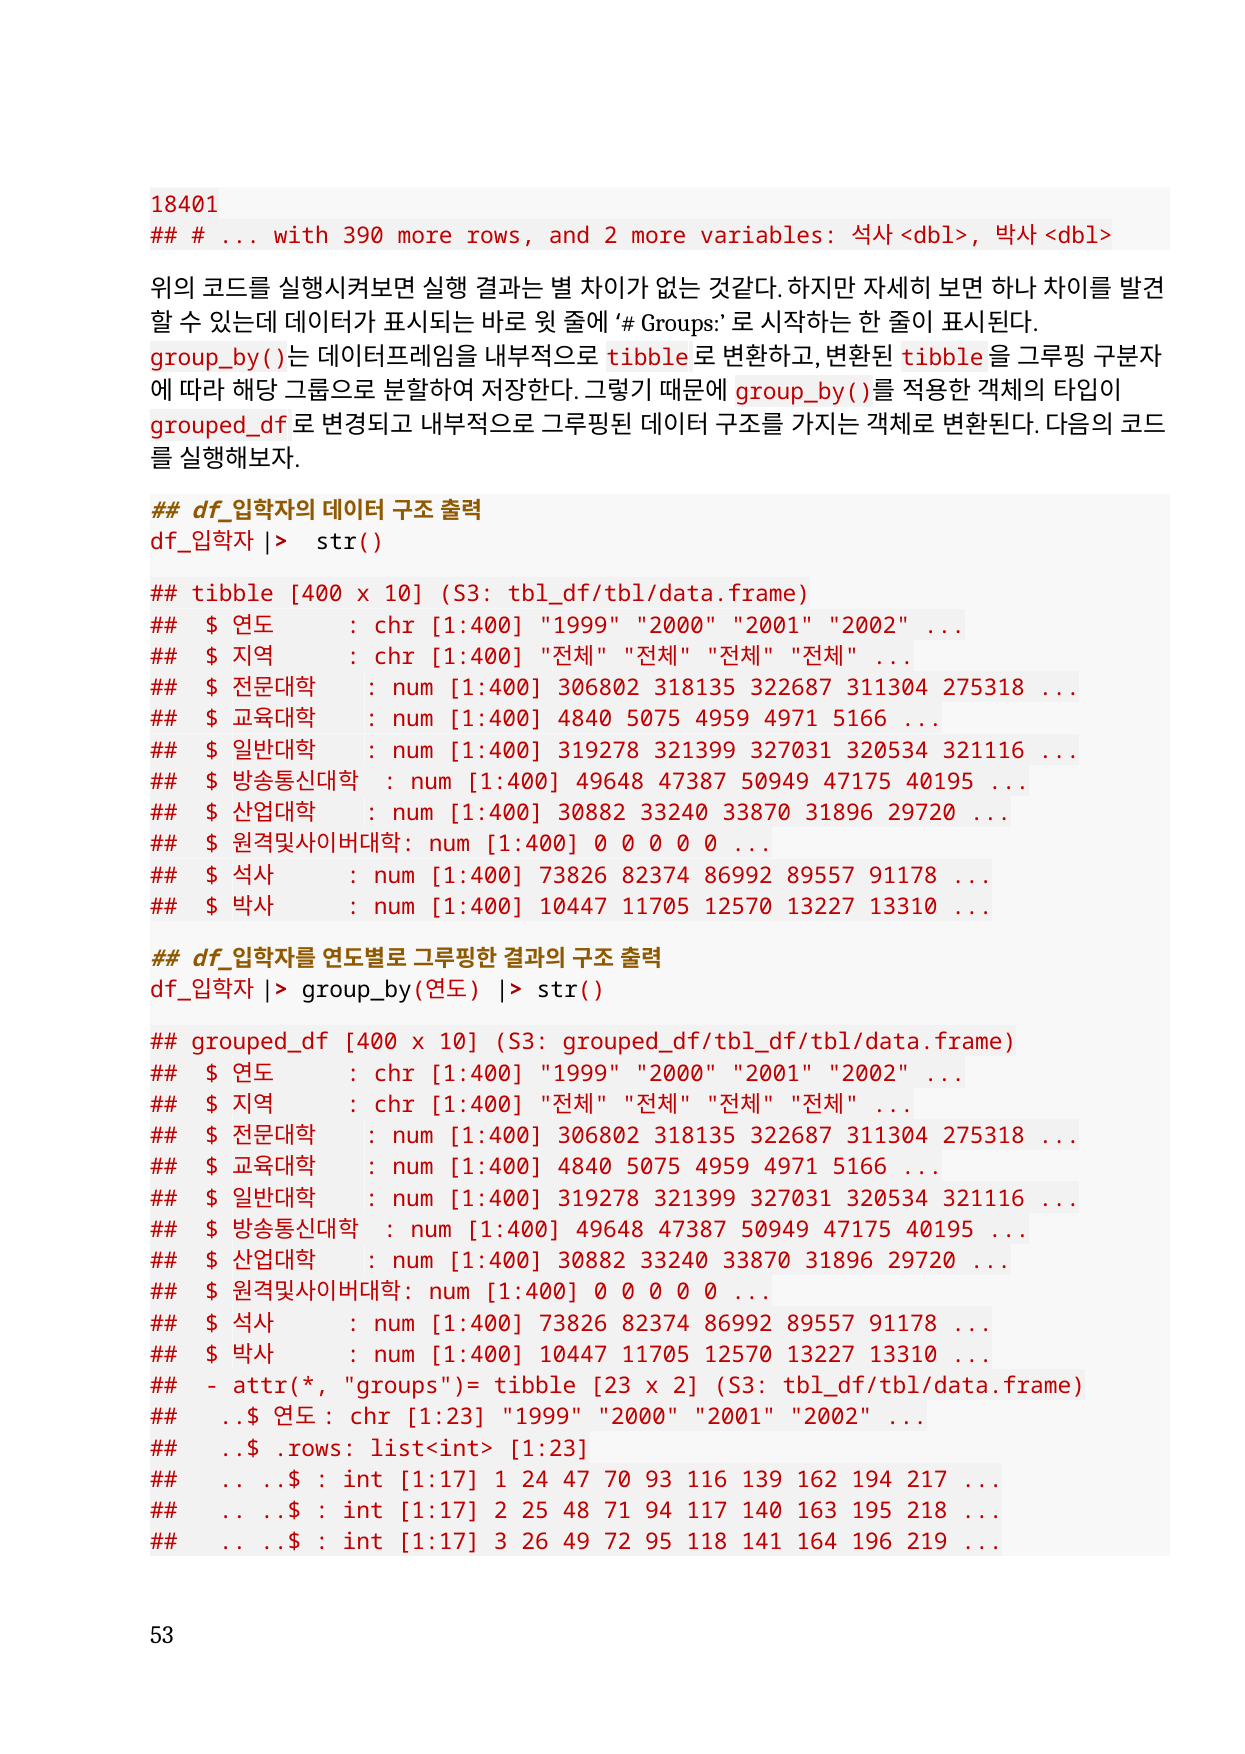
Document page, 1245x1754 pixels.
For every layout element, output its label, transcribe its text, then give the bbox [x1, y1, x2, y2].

text ## tibble [400 x 10] (S3: tbl_df/tbl/data.frame) ## $ 연도 : chr [1:400] "1999" "2000" "2001" "2002" ... ## $ 지역 : chr [1:400] "전체" "전체" "전체" "전체" ... ## $ 전문대학 : num [1:400] 306802 318135 322687 311304 275318 ... ## $ 교육대학 : num [1:400] 4840 5075 4959 4971 5166 ... ## $ 일반대학 : num [1:400] 319278 321399 327031 320534 321116 ... ## $ 방송통신대학 : num [1:400] 49648 47387 50949 47175 40195 ... ## $ 산업대학 : num [1:400] 30882 33240 33870 31896 29720 ... ## $ 원격및사이버대학: num [1:400] 0 0 0 0 0 ... ## $ 석사 : num [1:400] 73826 82374 86992 89557 91178 ... ## $ 박사 : num [1:400] 10447 11705 12570 13227 13310 ... [150, 577, 1170, 921]
text 위의 코드를 실행시켜보면 실행 결과는 별 차이가 없는 것같다. 하지만 자세히 보면 하나 차이를 발견할 수 있는데 데이터가 표시되는 바로 윗 줄에 ‘# Groups:’ 로 시작하는 한 줄이 표시된다. group_by()는 데이터프레임을 내부적으로 tibble로 변환하고, 변환된 tibble을 그루핑 구분자에 따라 해당 그룹으로 분할하여 저장한다. 그렇기 때문에 group_by()를 적용한 객체의 타입이 grouped_df로 변경되고 내부적으로 그루핑된 데이터 구조를 가지는 객체로 변환된다. 다음의 코드를 실행해보자. [150, 271, 1170, 475]
text ## df_입학자의 데이터 구조 출력 df_입학자 |> str() [384, 494, 1170, 556]
text ## df_입학자를 연도별로 그루핑한 결과의 구조 출력 df_입학자 |> group_by(연도) |> str() [605, 942, 1170, 1004]
